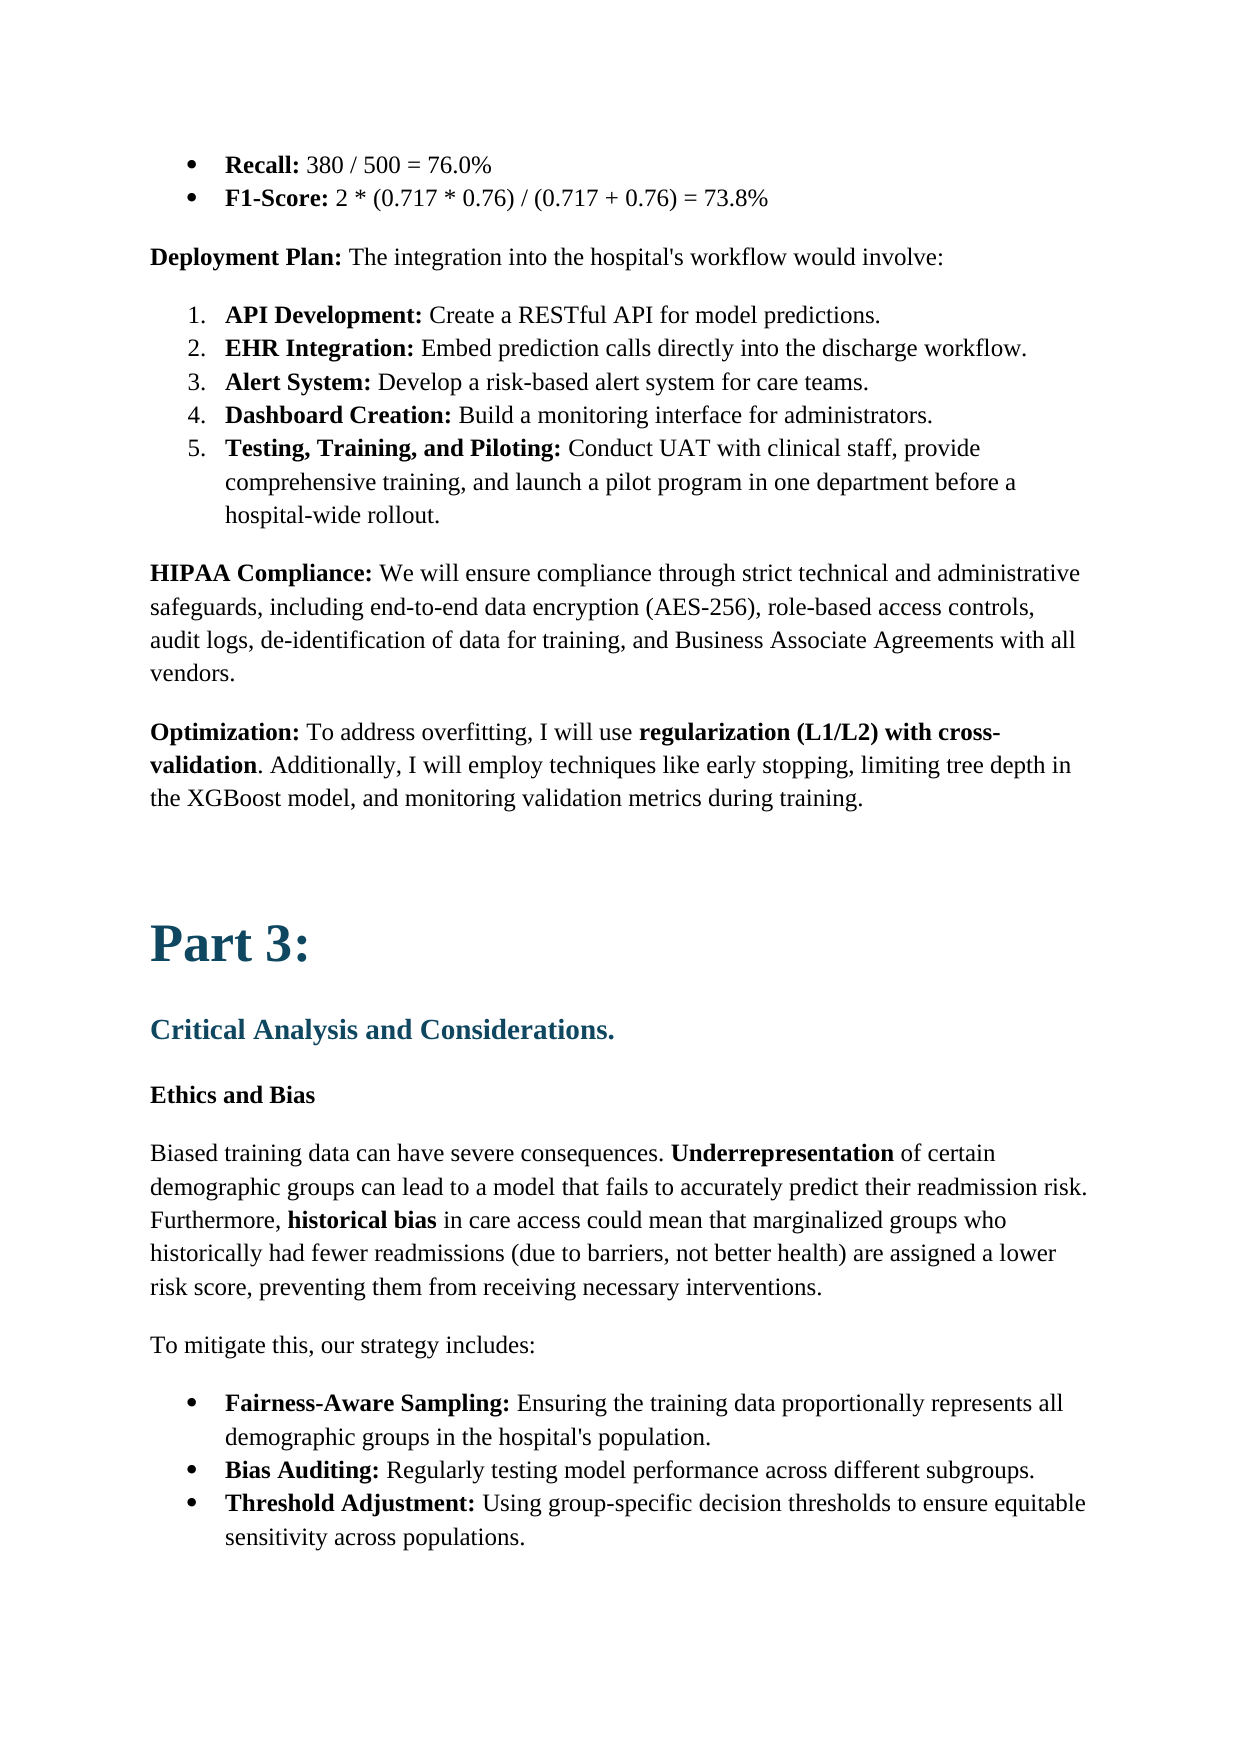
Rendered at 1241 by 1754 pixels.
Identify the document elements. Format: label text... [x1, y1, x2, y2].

subtitle Part 3: [150, 910, 1090, 973]
text Ethics and Bias [150, 1080, 1090, 1109]
list API Development: Create a RESTful API for model predictions. [187, 300, 1090, 329]
list Threshold Adjustment: Using group-specific decision thresholds to ensure equitable sensitivity across populations. [187, 1488, 1090, 1550]
list Dashboard Creation: Build a monitoring interface for administrators. [187, 400, 1090, 429]
text Biased training data can have severe consequences. Underrepresentation of certain demographic groups can lead to a model that fails to accurately predict their readmission risk. Furthermore, historical bias in care access could mean that marginalized groups who historically had fewer readmissions (due to barriers, not better health) are assigned a lower risk score, preventing them from receiving necessary interventions. [150, 1138, 1090, 1300]
list Fairness-Aware Sampling: Ensuring the training data proportionally represents all demographic groups in the hospital's population. [187, 1388, 1090, 1450]
list F1-Score: 2 * (0.717 * 0.76) / (0.717 + 0.76) = 73.8% [187, 183, 1090, 212]
text Optimization: To address overfitting, I will use regularization (L1/L2) with cross-validation. Additionally, I will employ techniques like early stopping, limiting tree depth in the XGBoost model, and monitoring validation metrics during training. [150, 717, 1090, 812]
text HIPAA Compliance: We will ensure compliance through strict technical and administrative safeguards, including end-to-end data encryption (AES-256), role-based access controls, audit logs, de-identification of data for training, and Business Associate Agreements with all vendors. [150, 558, 1090, 687]
text To mitigate this, our strategy includes: [150, 1330, 1090, 1359]
list Bias Auditing: Regularly testing model performance across different subgroups. [187, 1455, 1090, 1484]
text Deployment Plan: The integration into the hospital's workflow would involve: [150, 242, 1090, 270]
list EHR Integration: Embed prediction calls directly into the discharge workflow. [187, 333, 1090, 362]
list Testing, Training, and Piloting: Conduct UAT with clinical staff, provide comprehensive training, and launch a pilot program in one department before a hospital-wide rollout. [187, 433, 1090, 529]
list Alert System: Develop a risk-based alert system for care teams. [187, 367, 1090, 395]
subtitle Critical Analysis and Considerations. [150, 1012, 1090, 1045]
list Recall: 380 / 500 = 76.0% [187, 150, 1090, 179]
